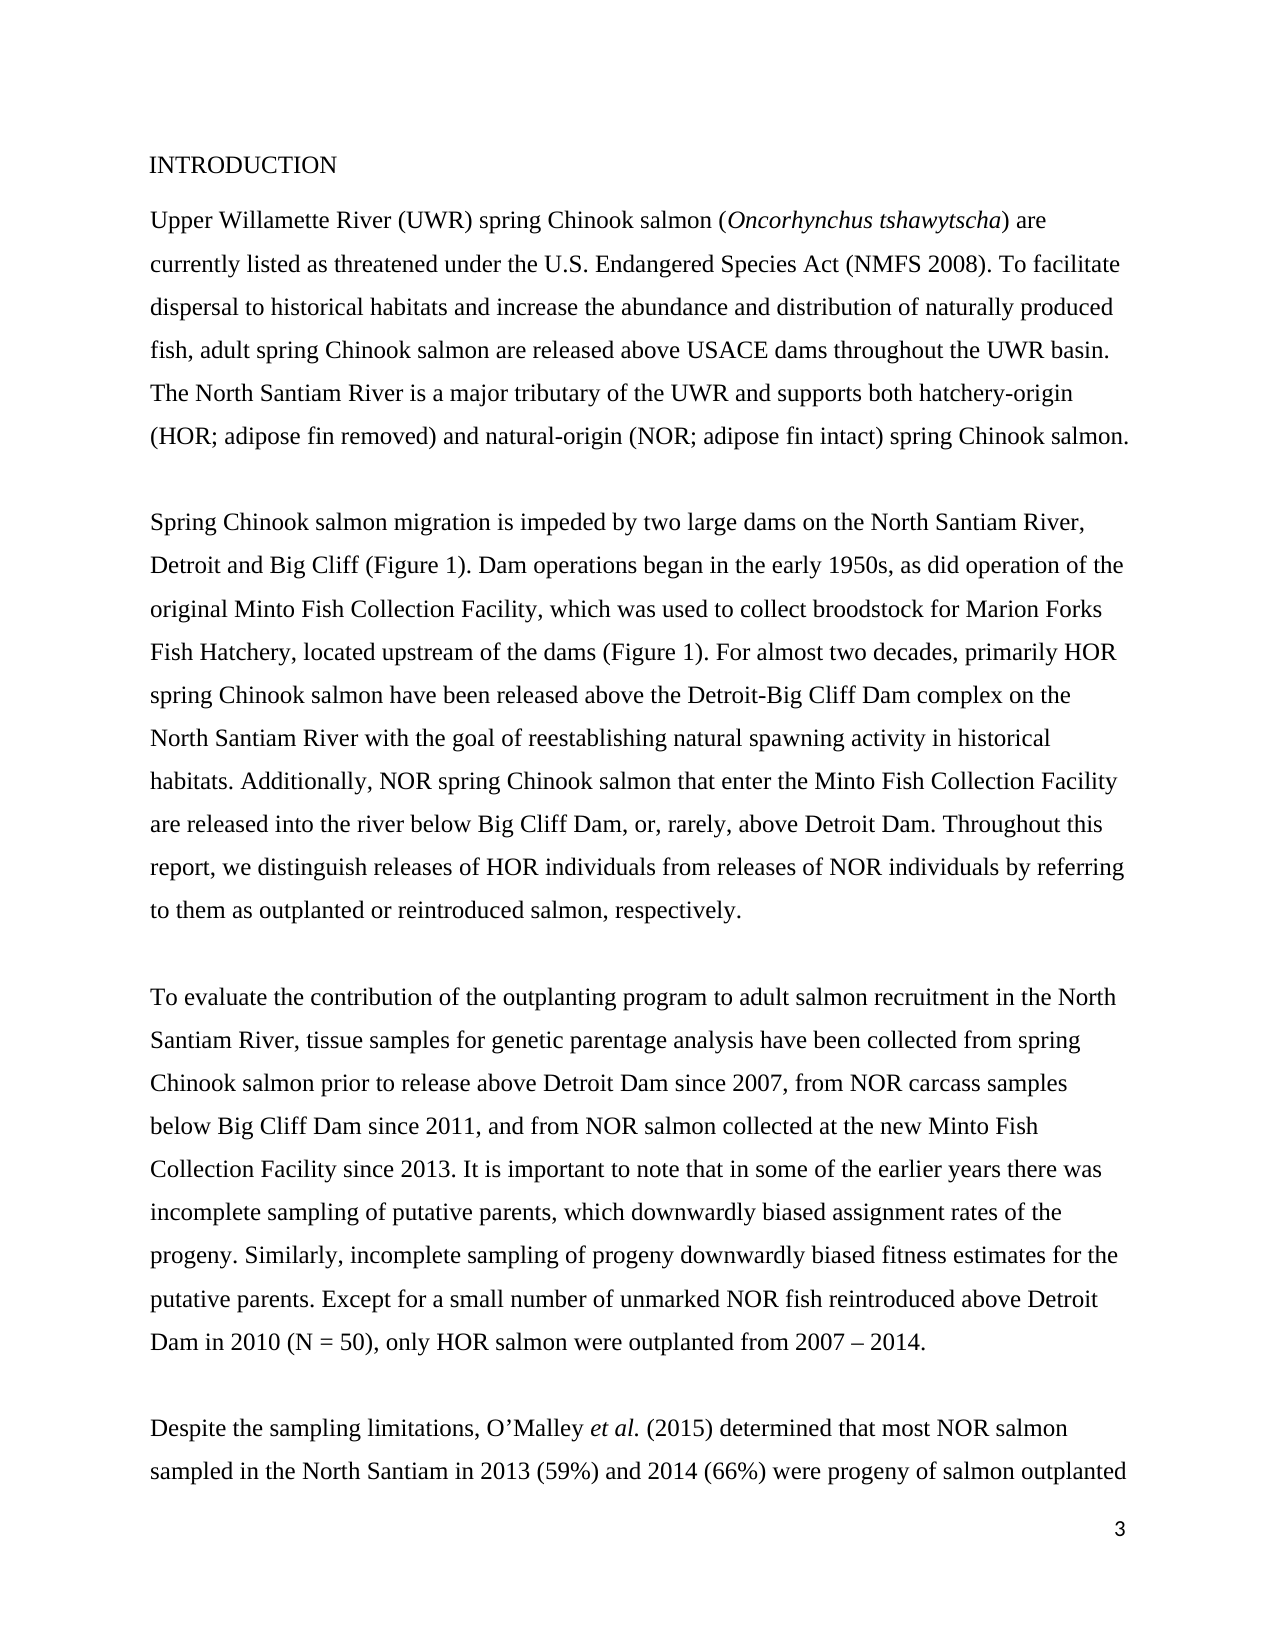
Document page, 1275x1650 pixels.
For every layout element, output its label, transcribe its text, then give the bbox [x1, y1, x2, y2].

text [150, 1413, 1130, 1485]
text To evaluate the contribution of the outplanting program to adult salmon recruitment in the North Santiam River, tissue samples for genetic parentage analysis have been collected from spring Chinook salmon prior to release above Detroit Dam since 2007, from NOR carcass samples below Big Cliff Dam since 2011, and from NOR salmon collected at the new Minto Fish Collection Facility since 2013. It is important to note that in some of the earlier years there was incomplete sampling of putative parents, which downwardly biased assignment rates of the progeny. Similarly, incomplete sampling of progeny downwardly biased fitness estimates for the putative parents. Except for a small number of unmarked NOR fish reintroduced above Detroit Dam in 2010 (N = 50), only HOR salmon were outplanted from 2007 – 2014. [150, 982, 1130, 1356]
text Spring Chinook salmon migration is impeded by two large dams on the North Santiam River, Detroit and Big Cliff (Figure 1). Dam operations began in the early 1950s, as did operation of the original Minto Fish Collection Facility, which was used to collect broodstock for Marion Forks Fish Hatchery, located upstream of the dams (Figure 1). For almost two decades, primarily HOR spring Chinook salmon have been released above the Detroit-Big Cliff Dam complex on the North Santiam River with the goal of reestablishing natural spawning activity in historical habitats. Additionally, NOR spring Chinook salmon that enter the Minto Fish Collection Facility are released into the river below Big Cliff Dam, or, rarely, above Detroit Dam. Throughout this report, we distinguish releases of HOR individuals from releases of NOR individuals by referring to them as outplanted or reintroduced salmon, respectively. [150, 507, 1130, 924]
subtitle INTRODUCTION [148, 150, 1130, 179]
text Upper Willamette River (UWR) spring Chinook salmon (Oncorhynchus tshawytscha) are currently listed as threatened under the U.S. Endangered Species Act (NMFS 2008). To facilitate dispersal to historical habitats and increase the abundance and distribution of naturally produced fish, adult spring Chinook salmon are released above USACE dams throughout the UWR basin. The North Santiam River is a major tributary of the UWR and supports both hatchery-origin (HOR; adipose fin removed) and natural-origin (NOR; adipose fin intact) spring Chinook salmon. [150, 206, 1130, 450]
